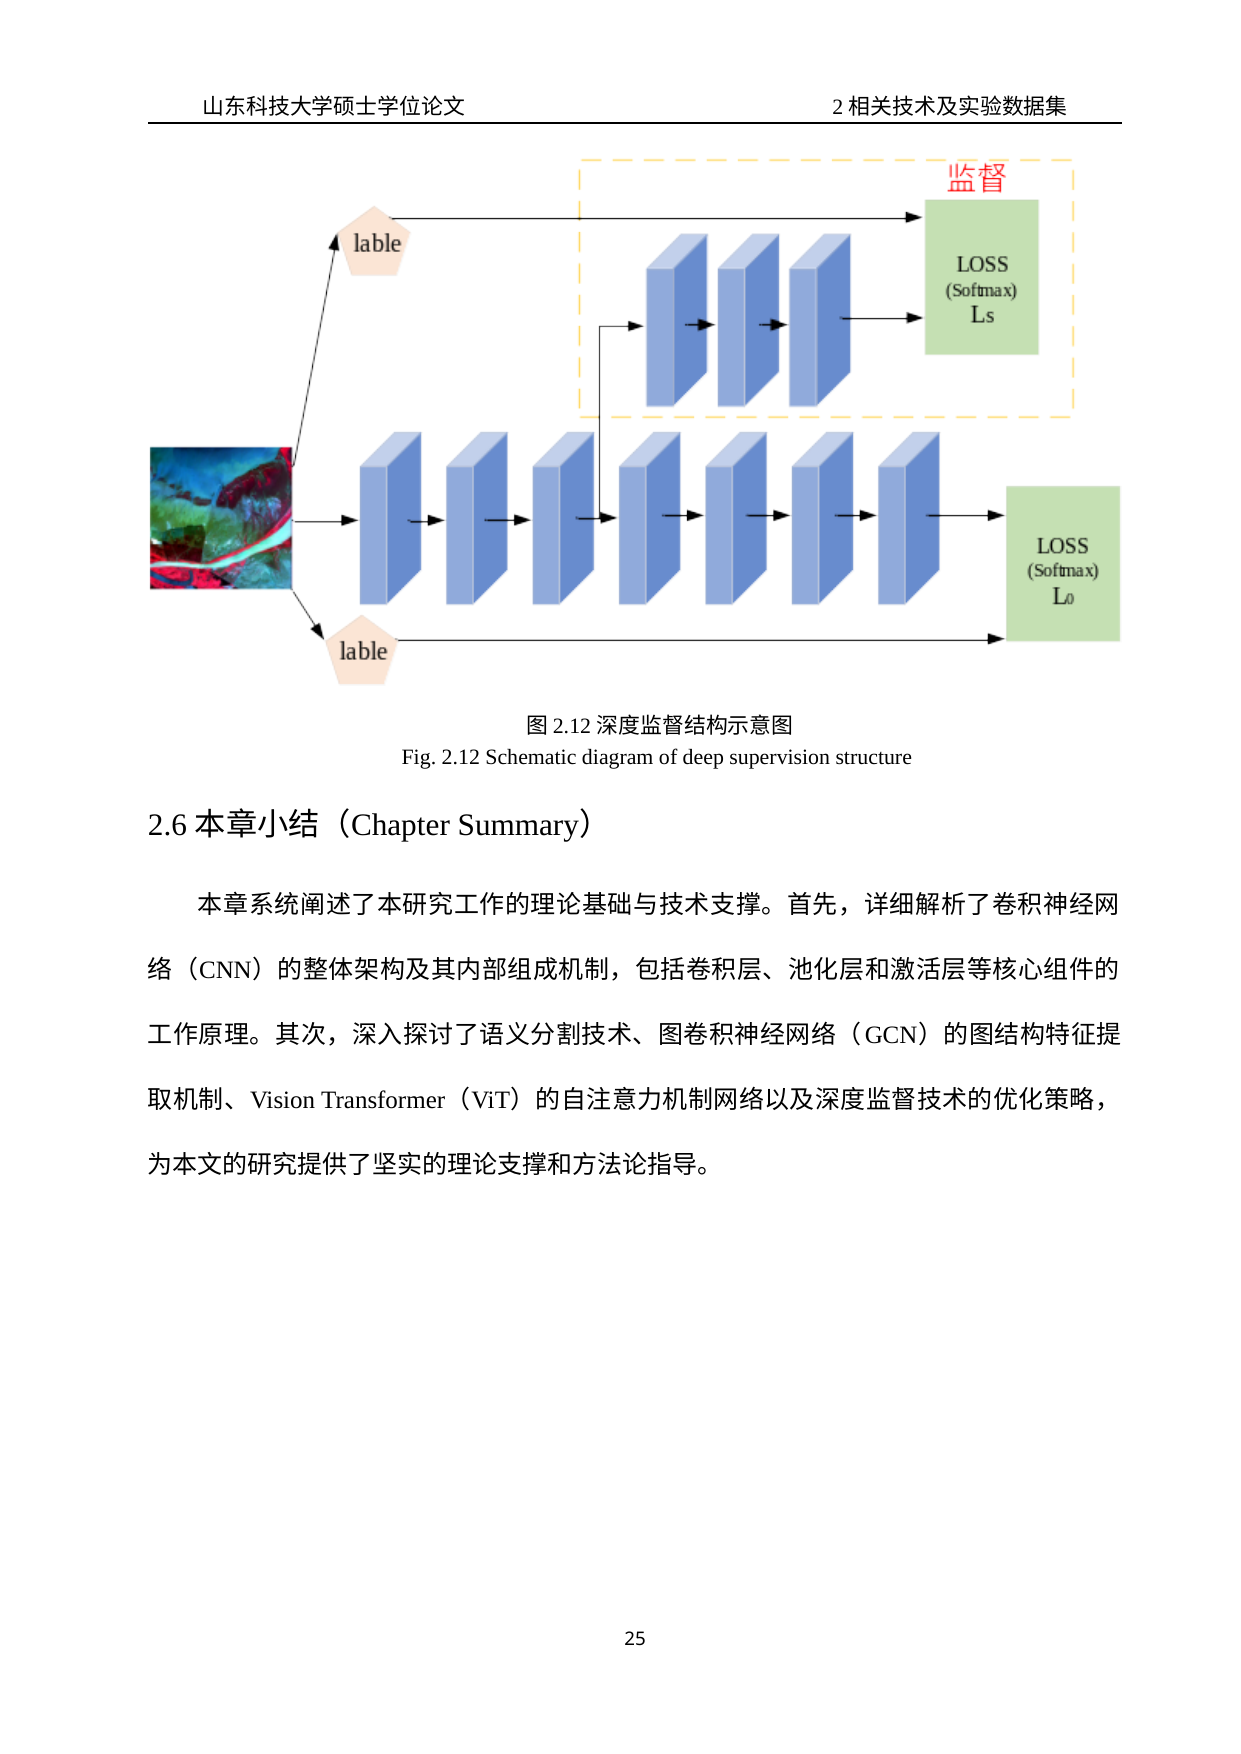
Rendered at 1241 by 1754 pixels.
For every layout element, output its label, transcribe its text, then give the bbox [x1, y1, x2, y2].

text 本章系统阐述了本研究工作的理论基础与技术支撑。首先，详细解析了卷积神经网络（CNN）的整体架构及其内部组成机制，包括卷积层、池化层和激活层等核心组件的工作原理。其次，深入探讨了语义分割技术、图卷积神经网络（GCN）的图结构特征提取机制、Vision Transformer（ViT）的自注意力机制网络以及深度监督技术的优化策略，为本文的研究提供了坚实的理论支撑和方法论指导。 [148, 870, 1122, 1195]
subtitle 2.6 本章小结（Chapter Summary） [148, 789, 1122, 854]
text Fig. 2.12 Schematic diagram of deep supervision structure [148, 740, 1122, 773]
text 图2.12 深度监督结构示意图 [148, 708, 1122, 740]
